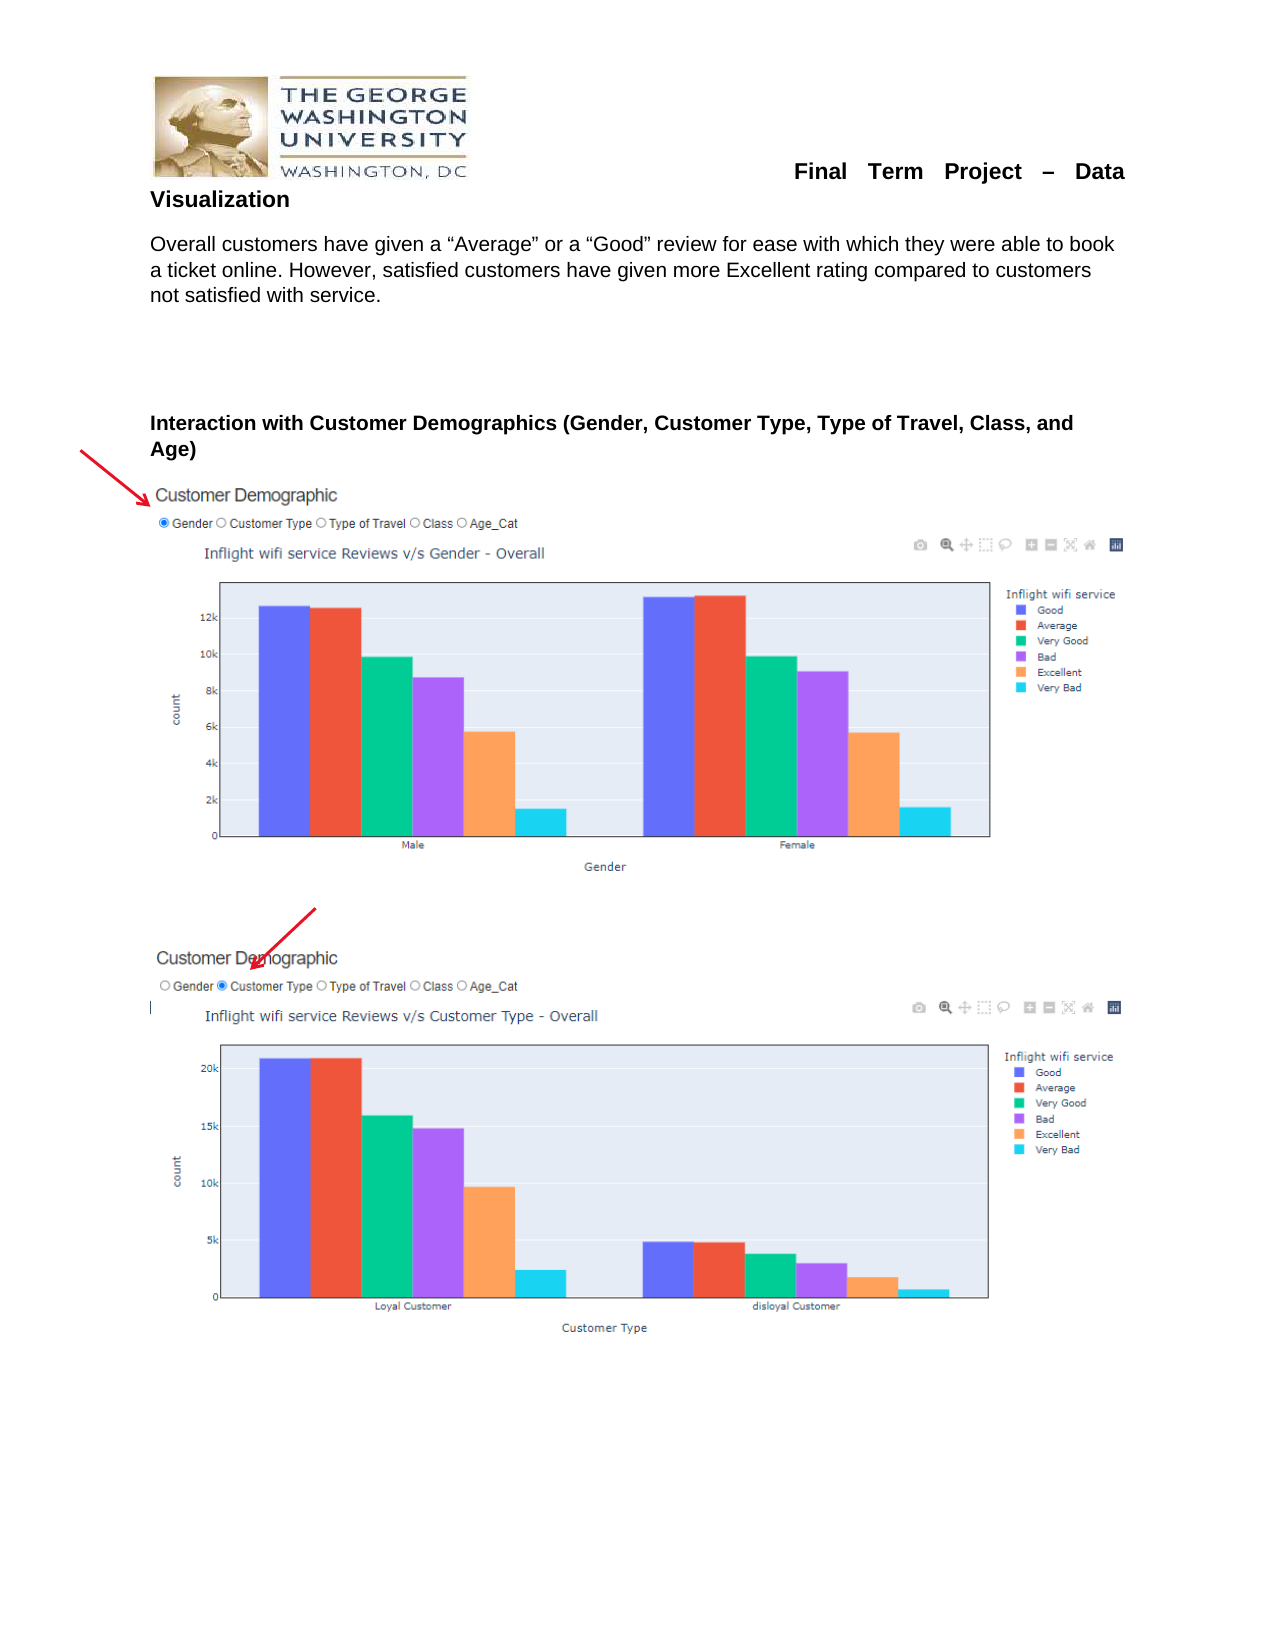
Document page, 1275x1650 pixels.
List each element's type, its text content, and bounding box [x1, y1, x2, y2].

picture [150, 479, 1125, 876]
picture [150, 941, 1126, 1338]
text Interaction with Customer Demographics (Gender, Customer Type, Type of Travel, Class, and Age) [150, 411, 1125, 461]
text Overall customers have given a “Average” or a “Good” review for ease with which they were able to book a ticket online. However, satisfied customers have given more Excellent rating compared to customers not satisfied with service. [150, 232, 1125, 307]
